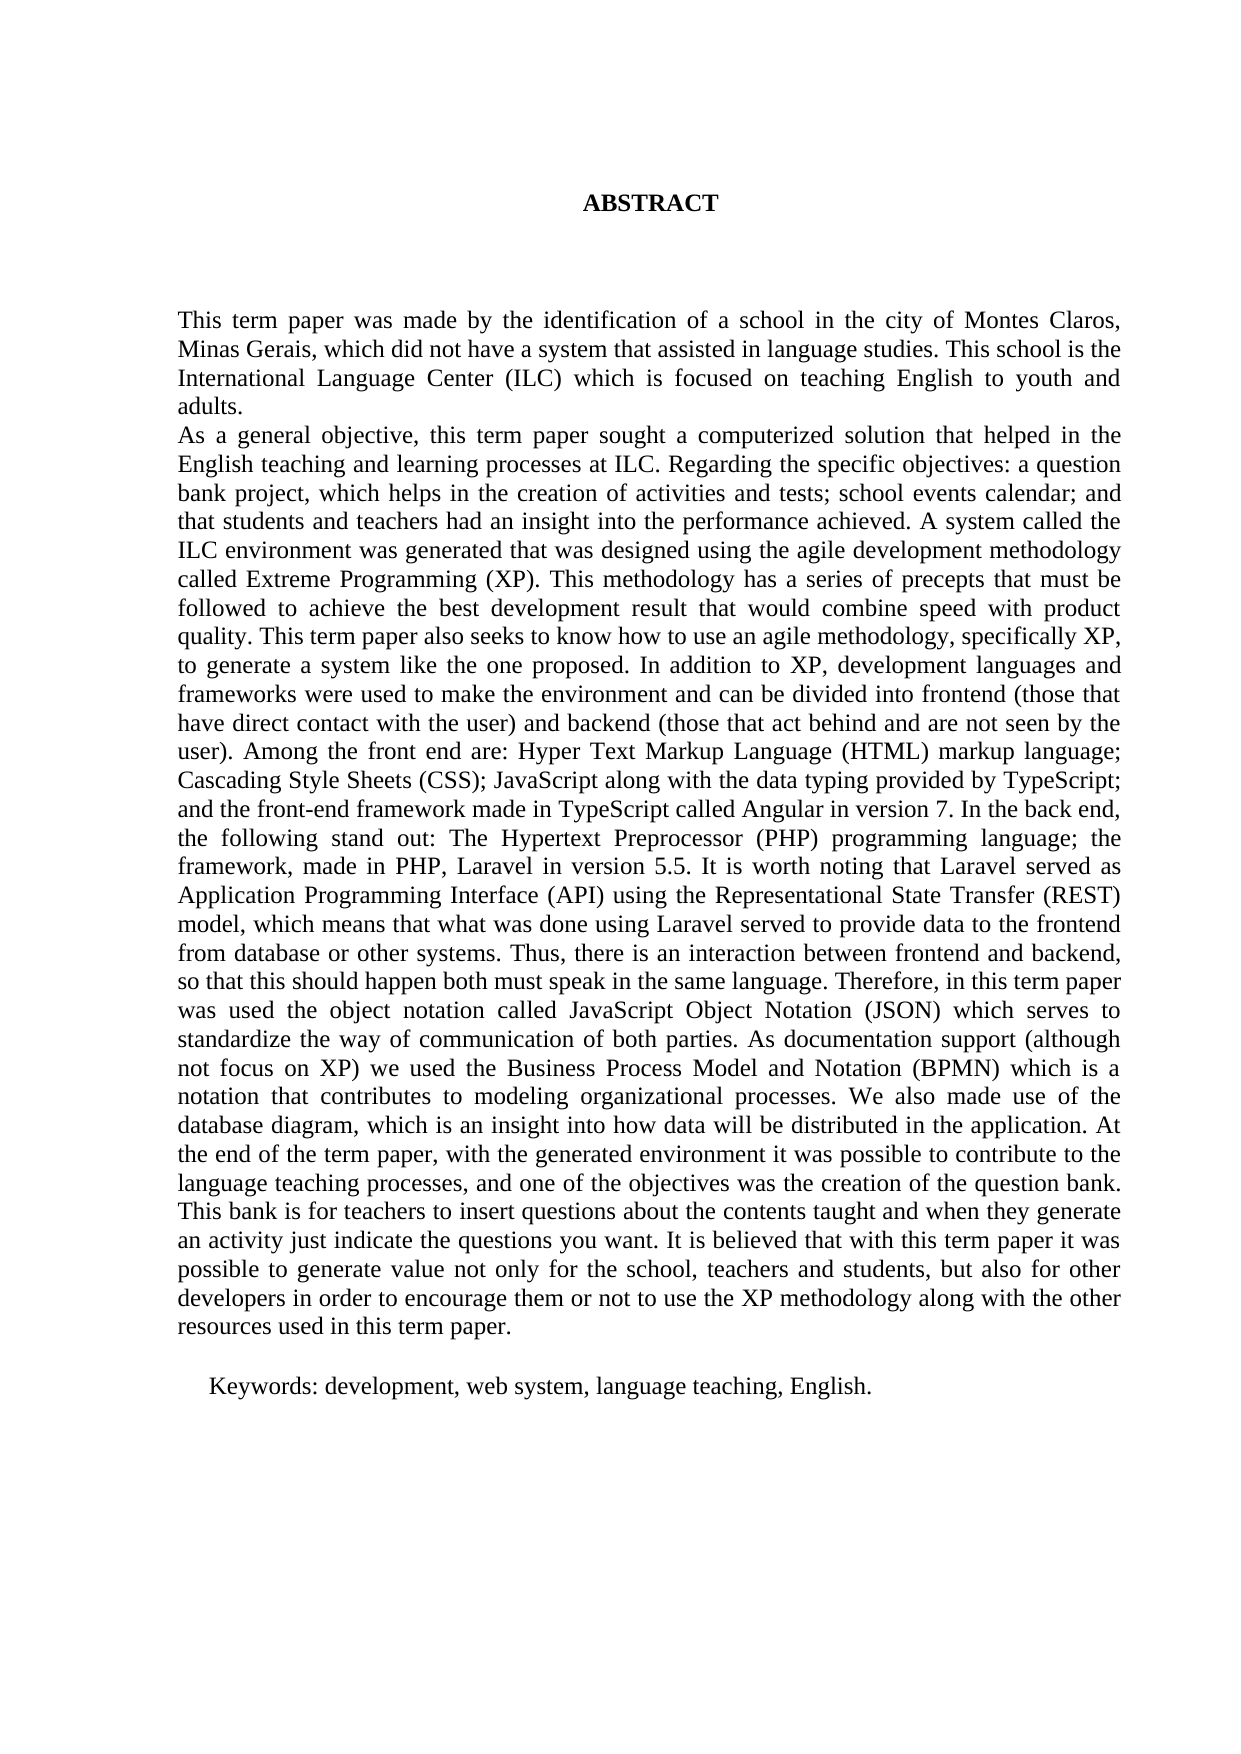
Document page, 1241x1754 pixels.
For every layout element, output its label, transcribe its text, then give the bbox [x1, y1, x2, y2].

text ABSTRACT [177, 188, 1122, 217]
text Keywords: development, web system, language teaching, English. [209, 1371, 1122, 1400]
text As a general objective, this term paper sought a computerized solution that helped in the English teaching and learning processes at ILC. Regarding the specific objectives: a question bank project, which helps in the creation of activities and tests; school events calendar; and that students and teachers had an insight into the performance achieved. A system called the ILC environment was generated that was designed using the agile development methodology called Extreme Programming (XP). This methodology has a series of precepts that must be followed to achieve the best development result that would combine speed with product quality. This term paper also seeks to know how to use an agile methodology, specifically XP, to generate a system like the one proposed. In addition to XP, development languages and frameworks were used to make the environment and can be divided into frontend (those that have direct contact with the user) and backend (those that act behind and are not seen by the user). Among the front end are: Hyper Text Markup Language (HTML) markup language; Cascading Style Sheets (CSS); JavaScript along with the data typing provided by TypeScript; and the front-end framework made in TypeScript called Angular in version 7. In the back end, the following stand out: The Hypertext Preprocessor (PHP) programming language; the framework, made in PHP, Laravel in version 5.5. It is worth noting that Laravel served as Application Programming Interface (API) using the Representational State Transfer (REST) model, which means that what was done using Laravel served to provide data to the frontend from database or other systems. Thus, there is an interaction between frontend and backend, so that this should happen both must speak in the same language. Therefore, in this term paper was used the object notation called JavaScript Object Notation (JSON) which serves to standardize the way of communication of both parties. As documentation support (although not focus on XP) we used the Business Process Model and Notation (BPMN) which is a notation that contributes to modeling organizational processes. We also made use of the database diagram, which is an insight into how data will be distributed in the application. At the end of the term paper, with the generated environment it was possible to contribute to the language teaching processes, and one of the objectives was the creation of the question bank. This bank is for teachers to insert questions about the contents taught and when they generate an activity just indicate the questions you want. It is believed that with this term paper it was possible to generate value not only for the school, teachers and students, but also for other developers in order to encourage them or not to use the XP methodology along with the other resources used in this term paper. [177, 420, 1122, 1340]
text This term paper was made by the identification of a school in the city of Montes Claros, Minas Gerais, which did not have a system that assisted in language studies. This school is the International Language Center (ILC) which is focused on teaching English to youth and adults. [177, 305, 1122, 420]
